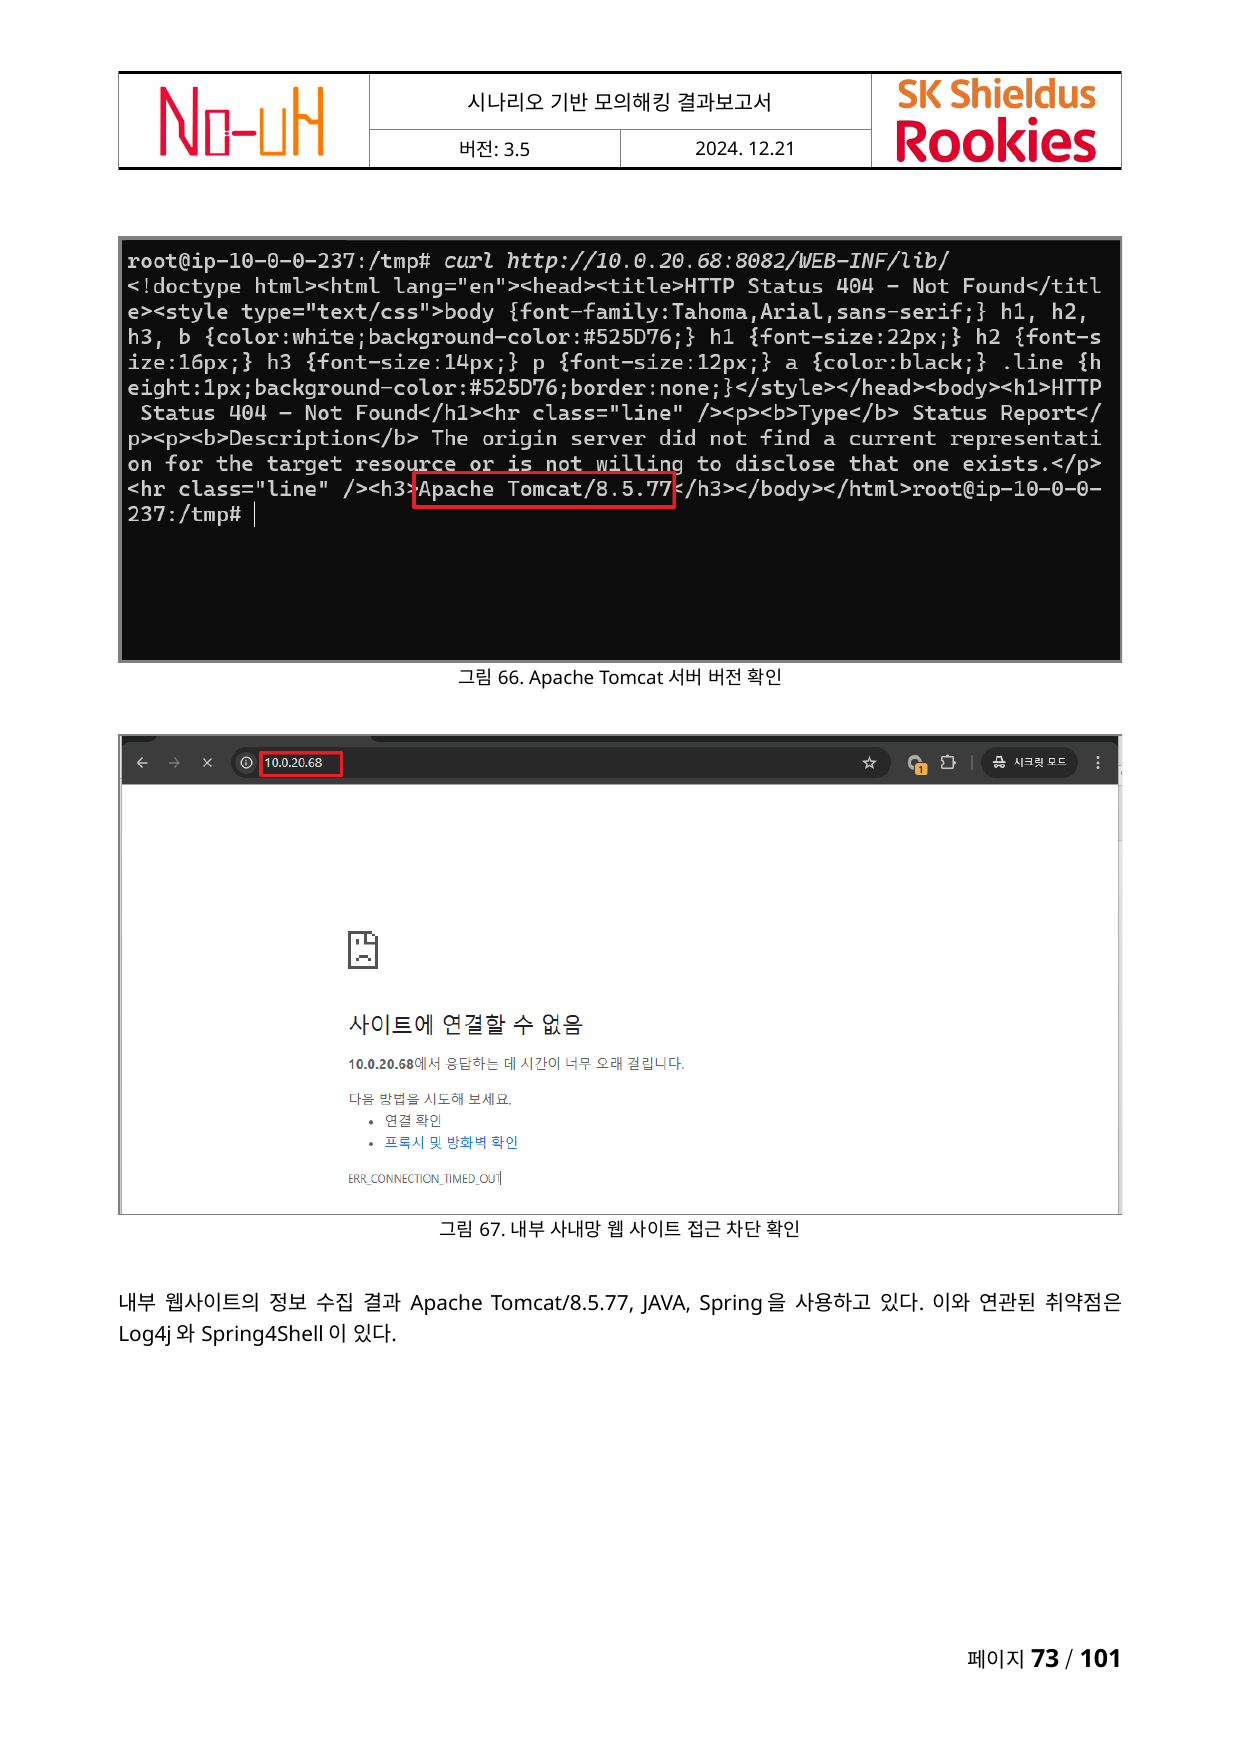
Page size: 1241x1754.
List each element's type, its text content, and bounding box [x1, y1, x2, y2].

text 그림 67. 내부 사내망 웹 사이트 접근 차단 확인 [118, 1215, 1122, 1241]
picture [895, 73, 1097, 167]
picture [118, 236, 1123, 663]
text 내부 웹사이트의 정보 수집 결과 Apache Tomcat/8.5.77, JAVA, Spring을 사용하고 있다. 이와 연관된 취약점은 Log4j와 Spring4Shell이 있다. [118, 1286, 1122, 1347]
text 그림 66. Apache Tomcat 서버 버전 확인 [118, 663, 1122, 690]
picture [143, 81, 345, 159]
picture [118, 734, 1123, 1215]
